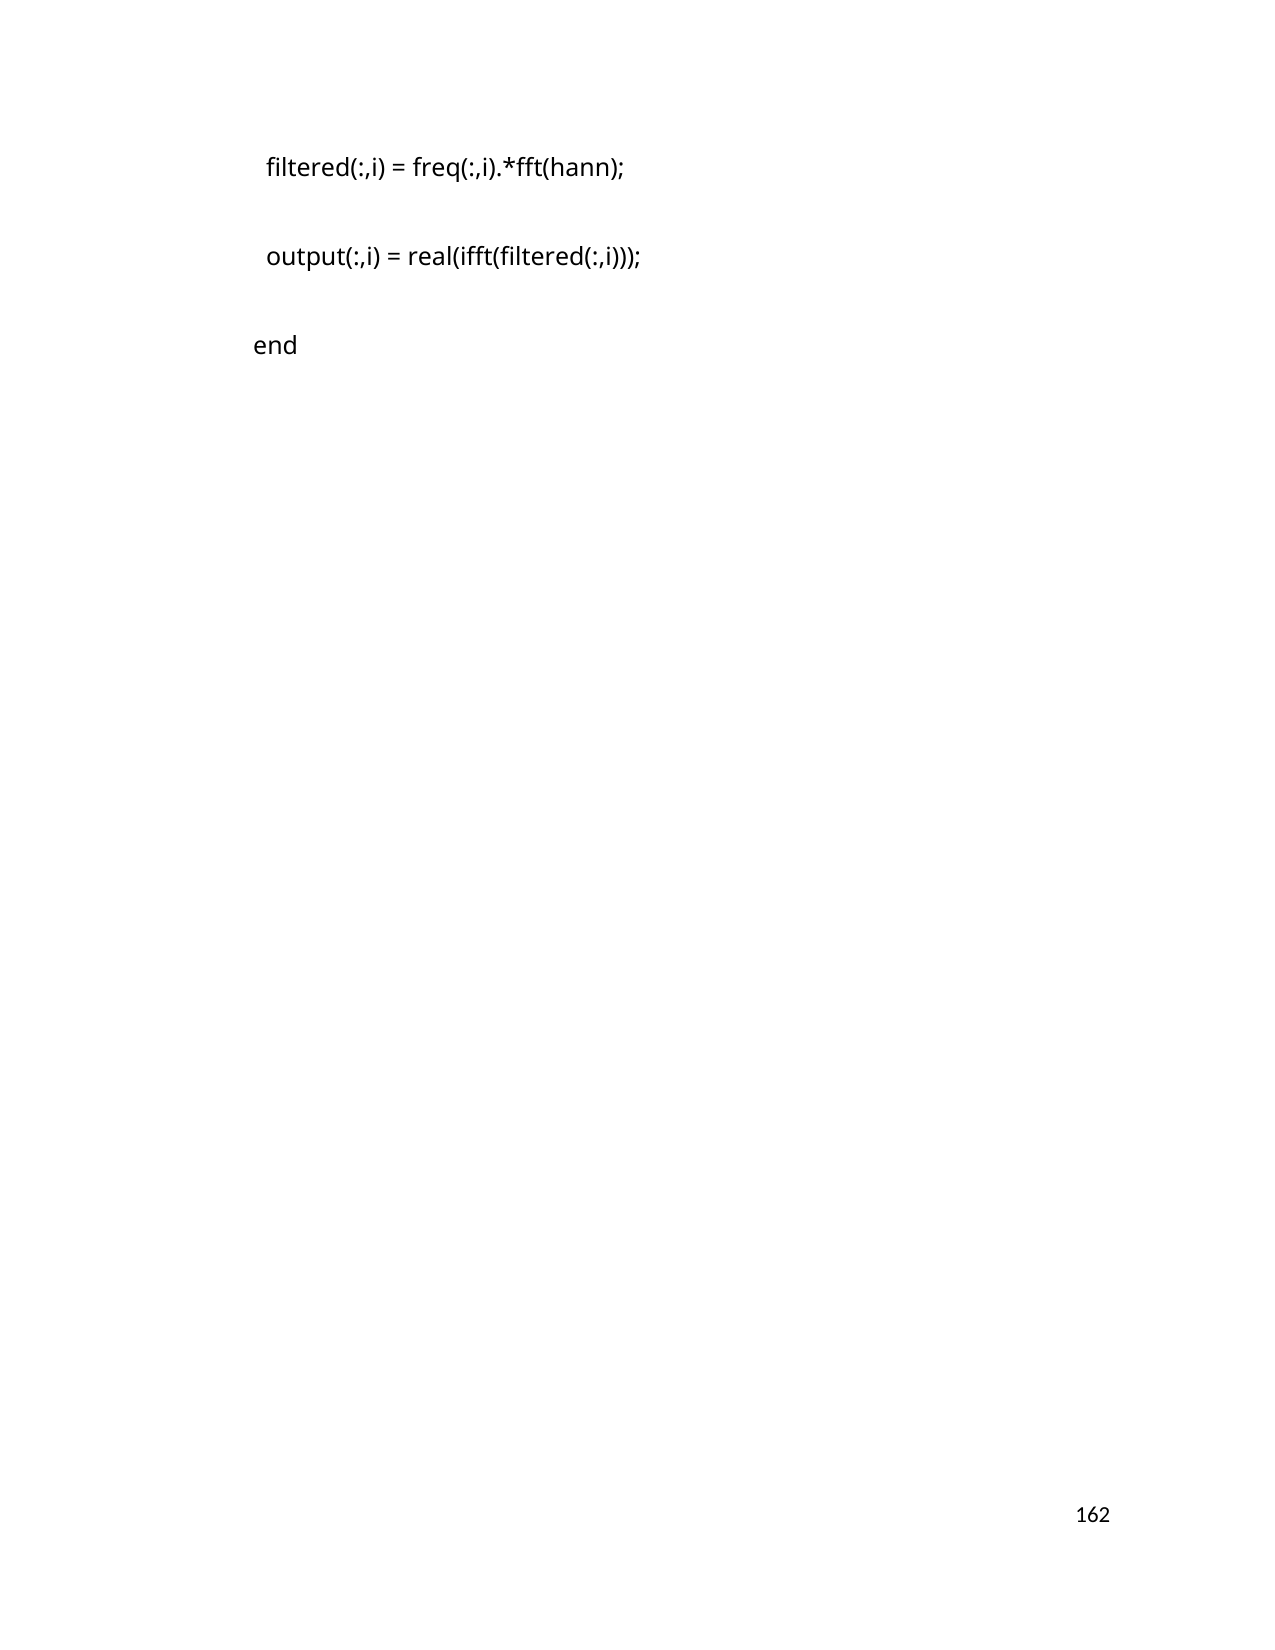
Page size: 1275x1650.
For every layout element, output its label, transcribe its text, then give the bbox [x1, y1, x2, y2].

text end [240, 328, 1110, 362]
text output(:,i) = real(ifft(filtered(:,i))); [240, 239, 1110, 273]
text filtered(:,i) = freq(:,i).*fft(hann); [240, 150, 1110, 184]
